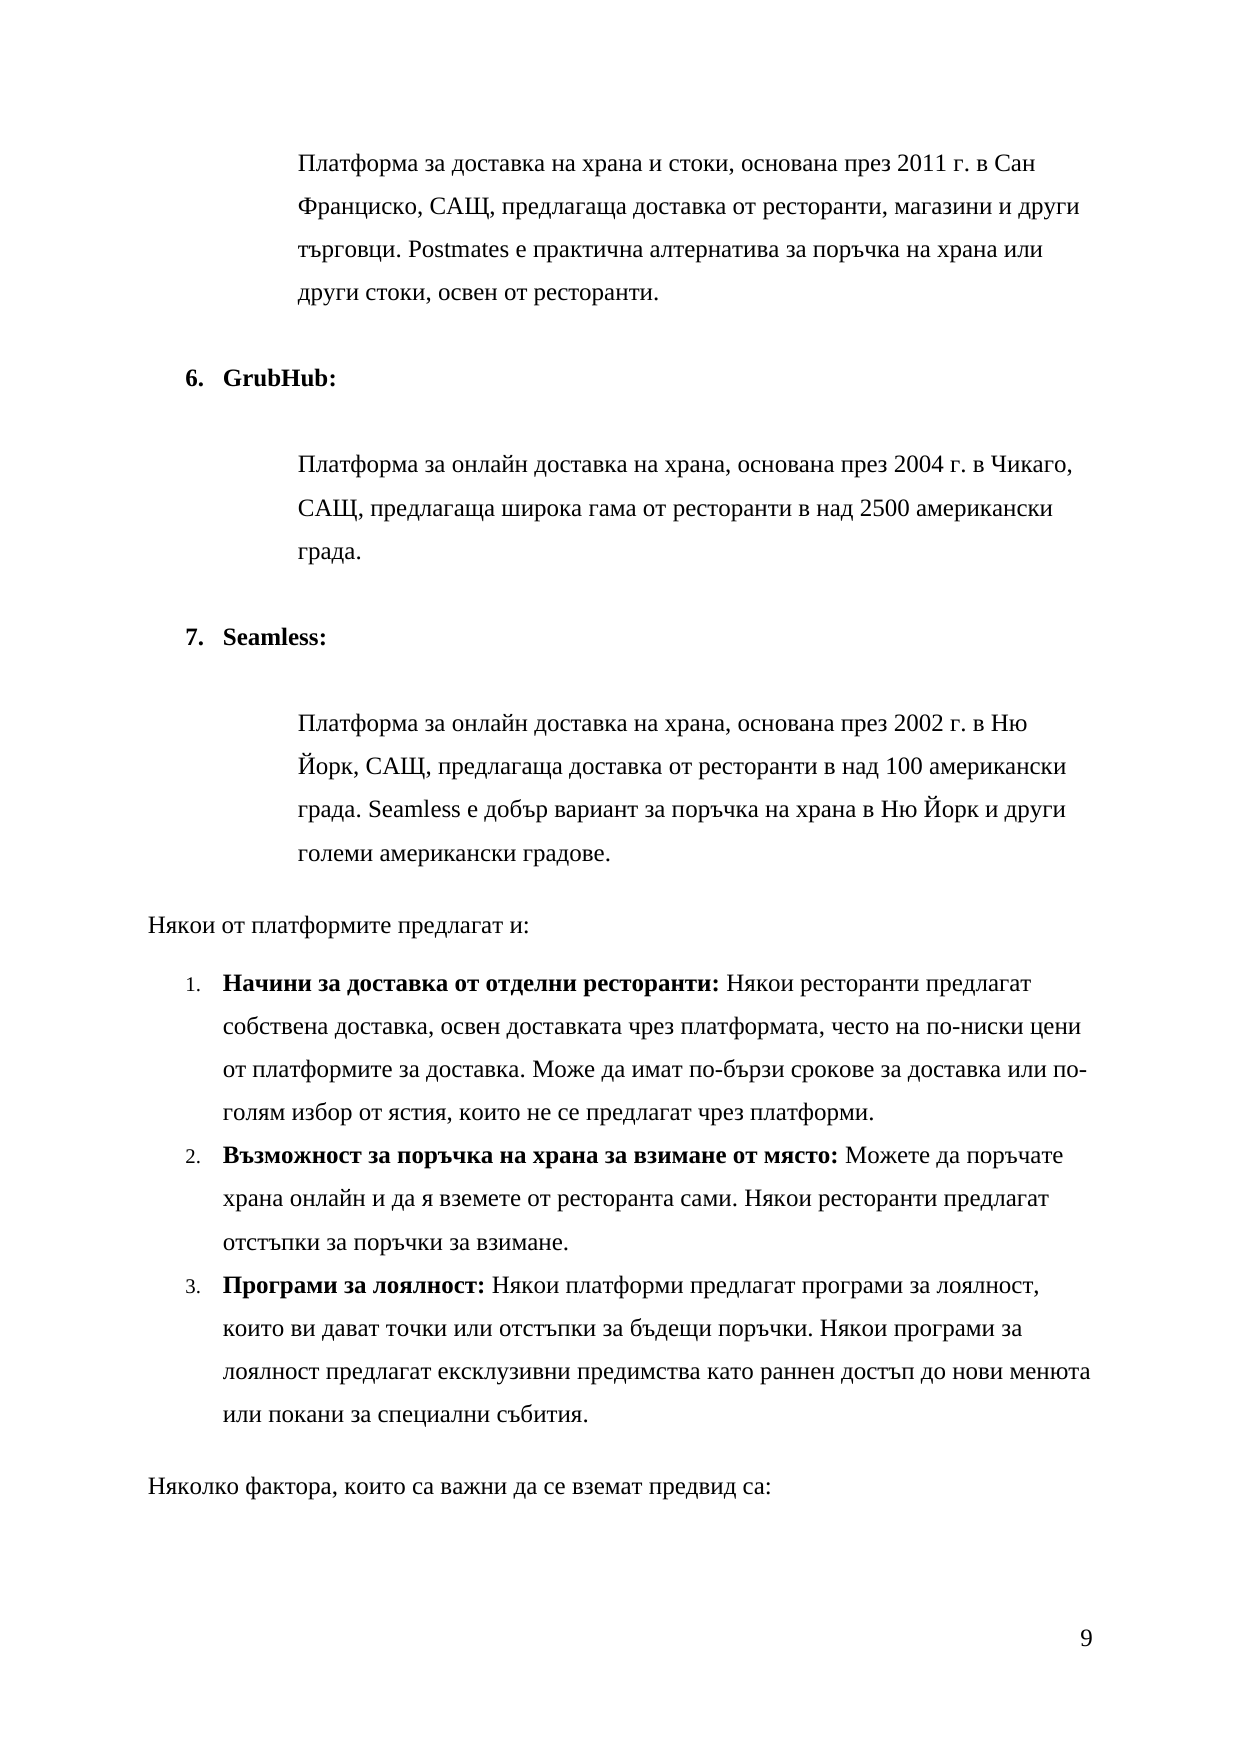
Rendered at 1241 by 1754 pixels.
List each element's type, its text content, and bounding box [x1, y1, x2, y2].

list Начини за доставка от отделни ресторанти: Някои ресторанти предлагат собствена доставка, освен доставката чрез платформата, често на по-ниски цени от платформите за доставка. Може да имат по-бързи срокове за доставка или по-голям избор от ястия, които не се предлагат чрез платформи. [185, 968, 1093, 1126]
text Някои от платформите предлагат и: [148, 910, 1093, 939]
list Възможност за поръчка на храна за взимане от място: Можете да поръчате храна онлайн и да я вземете от ресторанта сами. Някои ресторанти предлагат отстъпки за поръчки за взимане. [185, 1140, 1093, 1255]
list Платформа за доставка на храна и стоки, основана през 2011 г. в Сан Франциско, САЩ, предлагаща доставка от ресторанти, магазини и други търговци. Postmates е практична алтернатива за поръчка на храна или други стоки, освен от ресторанти. [298, 148, 1093, 306]
text Няколко фактора, които са важни да се вземат предвид са: [148, 1471, 1093, 1500]
list Платформа за онлайн доставка на храна, основана през 2002 г. в Ню Йорк, САЩ, предлагаща доставка от ресторанти в над 100 американски града. Seamless е добър вариант за поръчка на храна в Ню Йорк и други големи американски градове. [298, 708, 1093, 866]
list Seamless: [185, 622, 1093, 651]
list GrubHub: [185, 363, 1093, 392]
list Платформа за онлайн доставка на храна, основана през 2004 г. в Чикаго, САЩ, предлагаща широка гама от ресторанти в над 2500 американски града. [298, 449, 1093, 564]
list Програми за лоялност: Някои платформи предлагат програми за лоялност, които ви дават точки или отстъпки за бъдещи поръчки. Някои програми за лоялност предлагат ексклузивни предимства като раннен достъп до нови менюта или покани за специални събития. [185, 1270, 1093, 1428]
